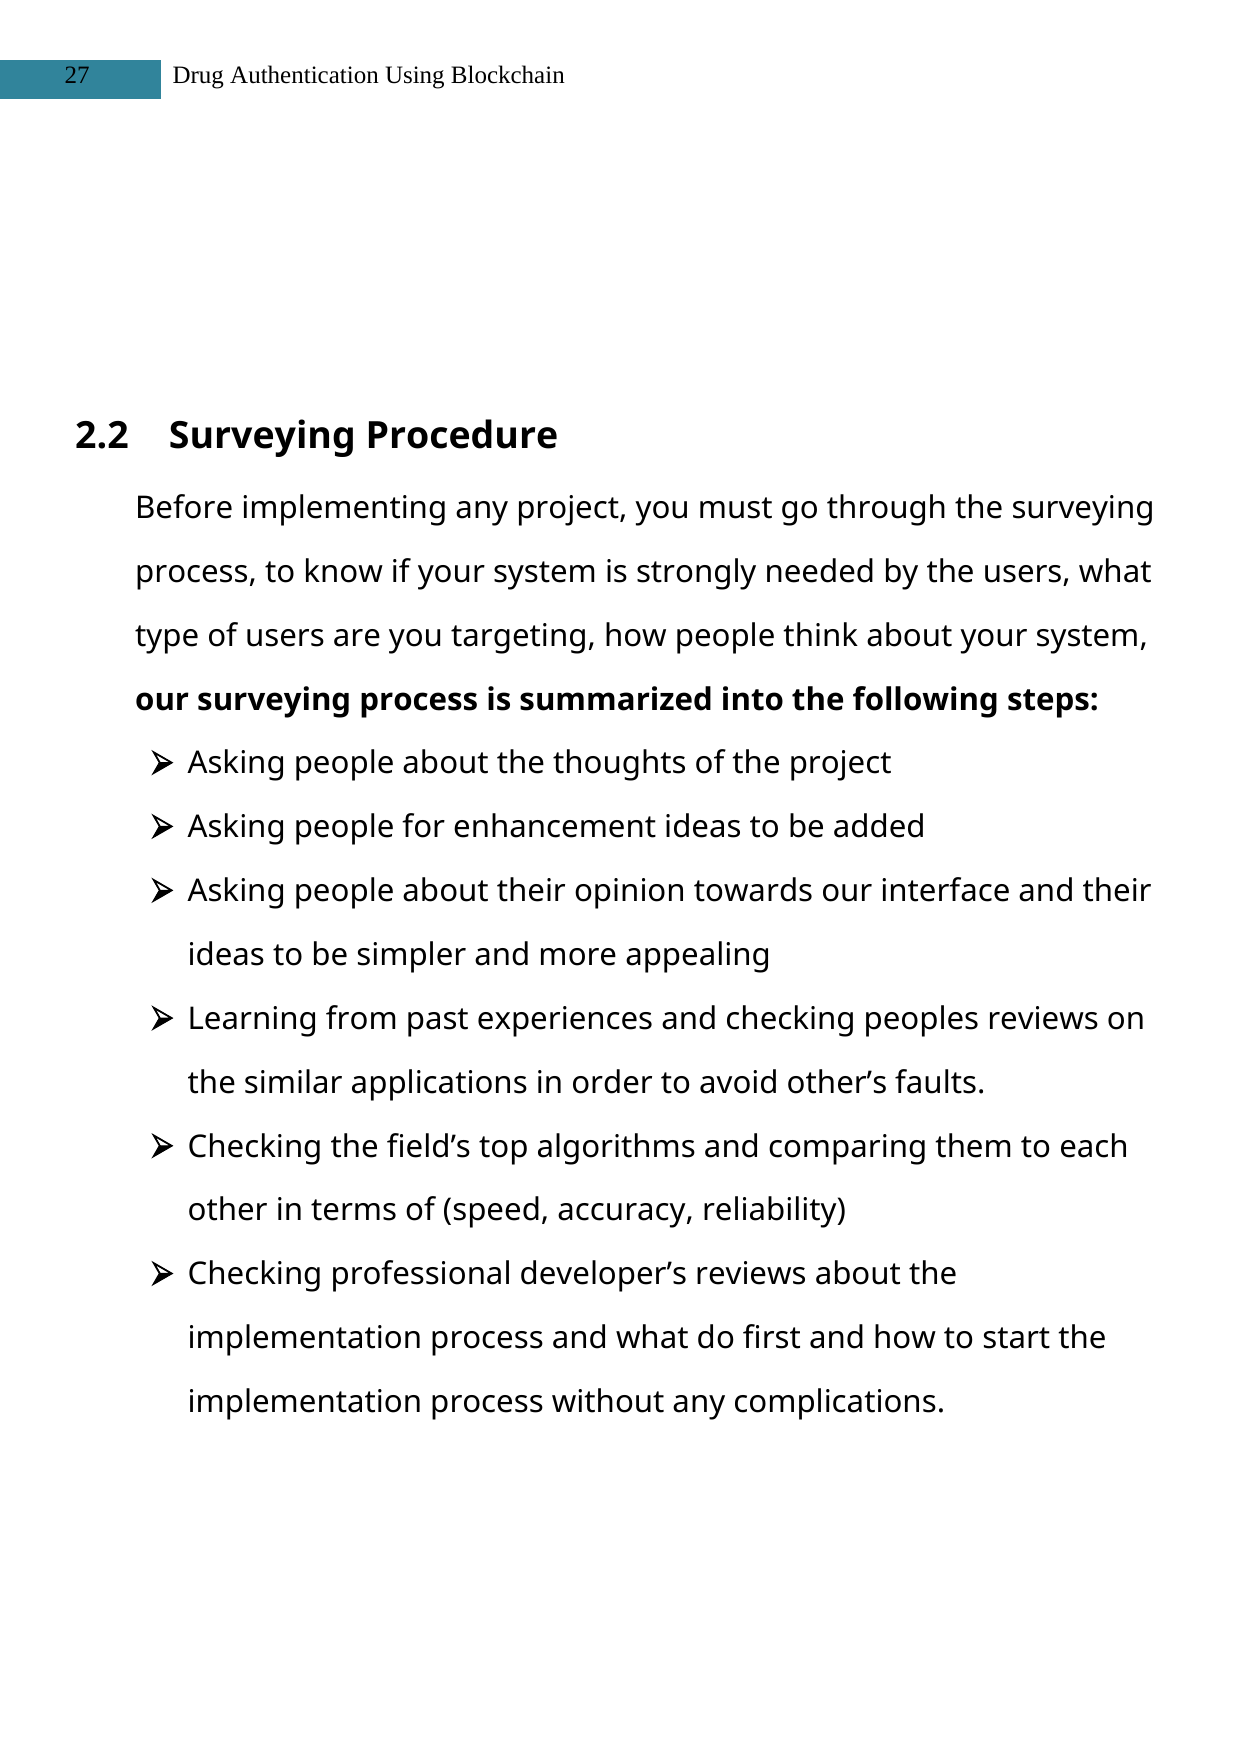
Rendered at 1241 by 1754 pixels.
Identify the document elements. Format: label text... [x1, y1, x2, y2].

list Checking the field’s top algorithms and comparing them to each other in terms of (speed, accuracy, reliability) [150, 1123, 1165, 1230]
list Asking people about their opinion towards our interface and their ideas to be simpler and more appealing [150, 868, 1165, 974]
list Surveying Procedure [75, 408, 1165, 459]
list Before implementing any project, you must go through the surveying process, to know if your system is strongly needed by the users, what type of users are you targeting, how people think about your system, our surveying process is summarized into the following steps: [135, 485, 1165, 719]
list Checking professional developer’s reviews about the implementation process and what do first and how to start the implementation process without any complications. [150, 1251, 1165, 1422]
list Asking people about the thoughts of the project [150, 740, 1165, 783]
list Learning from past experiences and checking peoples reviews on the similar applications in order to avoid other’s faults. [150, 996, 1165, 1102]
list Asking people for enhancement ideas to be added [150, 804, 1165, 847]
